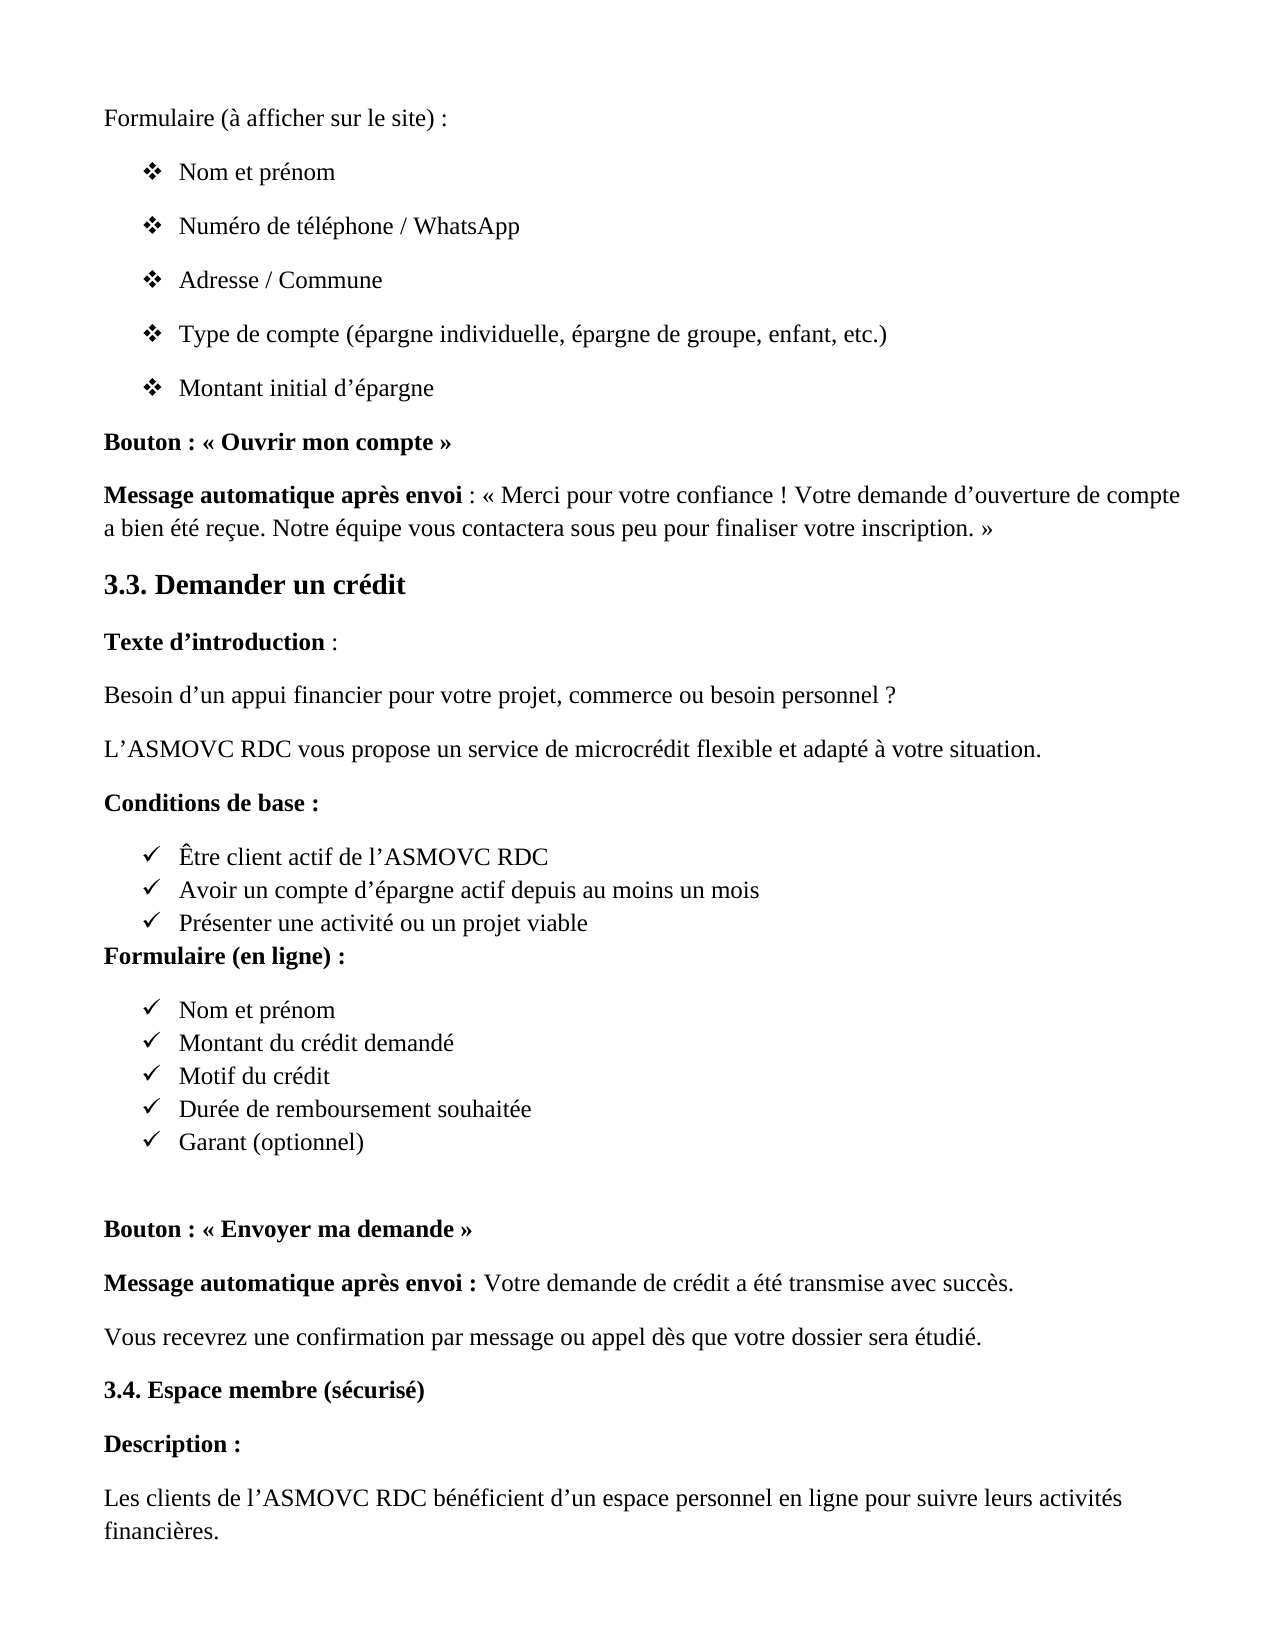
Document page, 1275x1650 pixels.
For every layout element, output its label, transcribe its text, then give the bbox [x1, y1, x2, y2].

list Durée de remboursement souhaitée [141, 1094, 1196, 1123]
list Avoir un compte d’épargne actif depuis au moins un mois [141, 875, 1196, 904]
list Présenter une activité ou un projet viable [141, 908, 1196, 937]
list Nom et prénom [141, 157, 1196, 186]
text Formulaire (en ligne) : [103, 941, 1196, 970]
text Besoin d’un appui financier pour votre projet, commerce ou besoin personnel ? [103, 681, 1196, 709]
text Texte d’introduction : [103, 627, 1196, 655]
list Numéro de téléphone / WhatsApp [141, 211, 1196, 240]
list Garant (optionnel) [141, 1127, 1196, 1156]
text Message automatique après envoi : Votre demande de crédit a été transmise avec succès. [103, 1268, 1196, 1297]
text 3.3. Demander un crédit [103, 567, 1196, 601]
text Message automatique après envoi : « Merci pour votre confiance ! Votre demande d’ouverture de compte a bien été reçue. Notre équipe vous contactera sous peu pour finaliser votre inscription. » [103, 480, 1196, 542]
list Montant initial d’épargne [141, 373, 1196, 401]
text Bouton : « Envoyer ma demande » [103, 1214, 1196, 1243]
text 3.4. Espace membre (sécurisé) [103, 1376, 1196, 1404]
text Formulaire (à afficher sur le site) : [103, 103, 1196, 132]
list Adresse / Commune [141, 265, 1196, 294]
list Être client actif de l’ASMOVC RDC [141, 842, 1196, 871]
text Vous recevrez une confirmation par message ou appel dès que votre dossier sera étudié. [103, 1322, 1196, 1350]
list Nom et prénom [141, 995, 1196, 1024]
text L’ASMOVC RDC vous propose un service de microcrédit flexible et adapté à votre situation. [103, 734, 1196, 763]
list Montant du crédit demandé [141, 1028, 1196, 1057]
text Description : [103, 1429, 1196, 1458]
text Les clients de l’ASMOVC RDC bénéficient d’un espace personnel en ligne pour suivre leurs activités financières. [103, 1483, 1196, 1545]
list Motif du crédit [141, 1061, 1196, 1090]
text Conditions de base : [103, 788, 1196, 817]
text Bouton : « Ouvrir mon compte » [103, 427, 1196, 455]
list Type de compte (épargne individuelle, épargne de groupe, enfant, etc.) [141, 319, 1196, 348]
